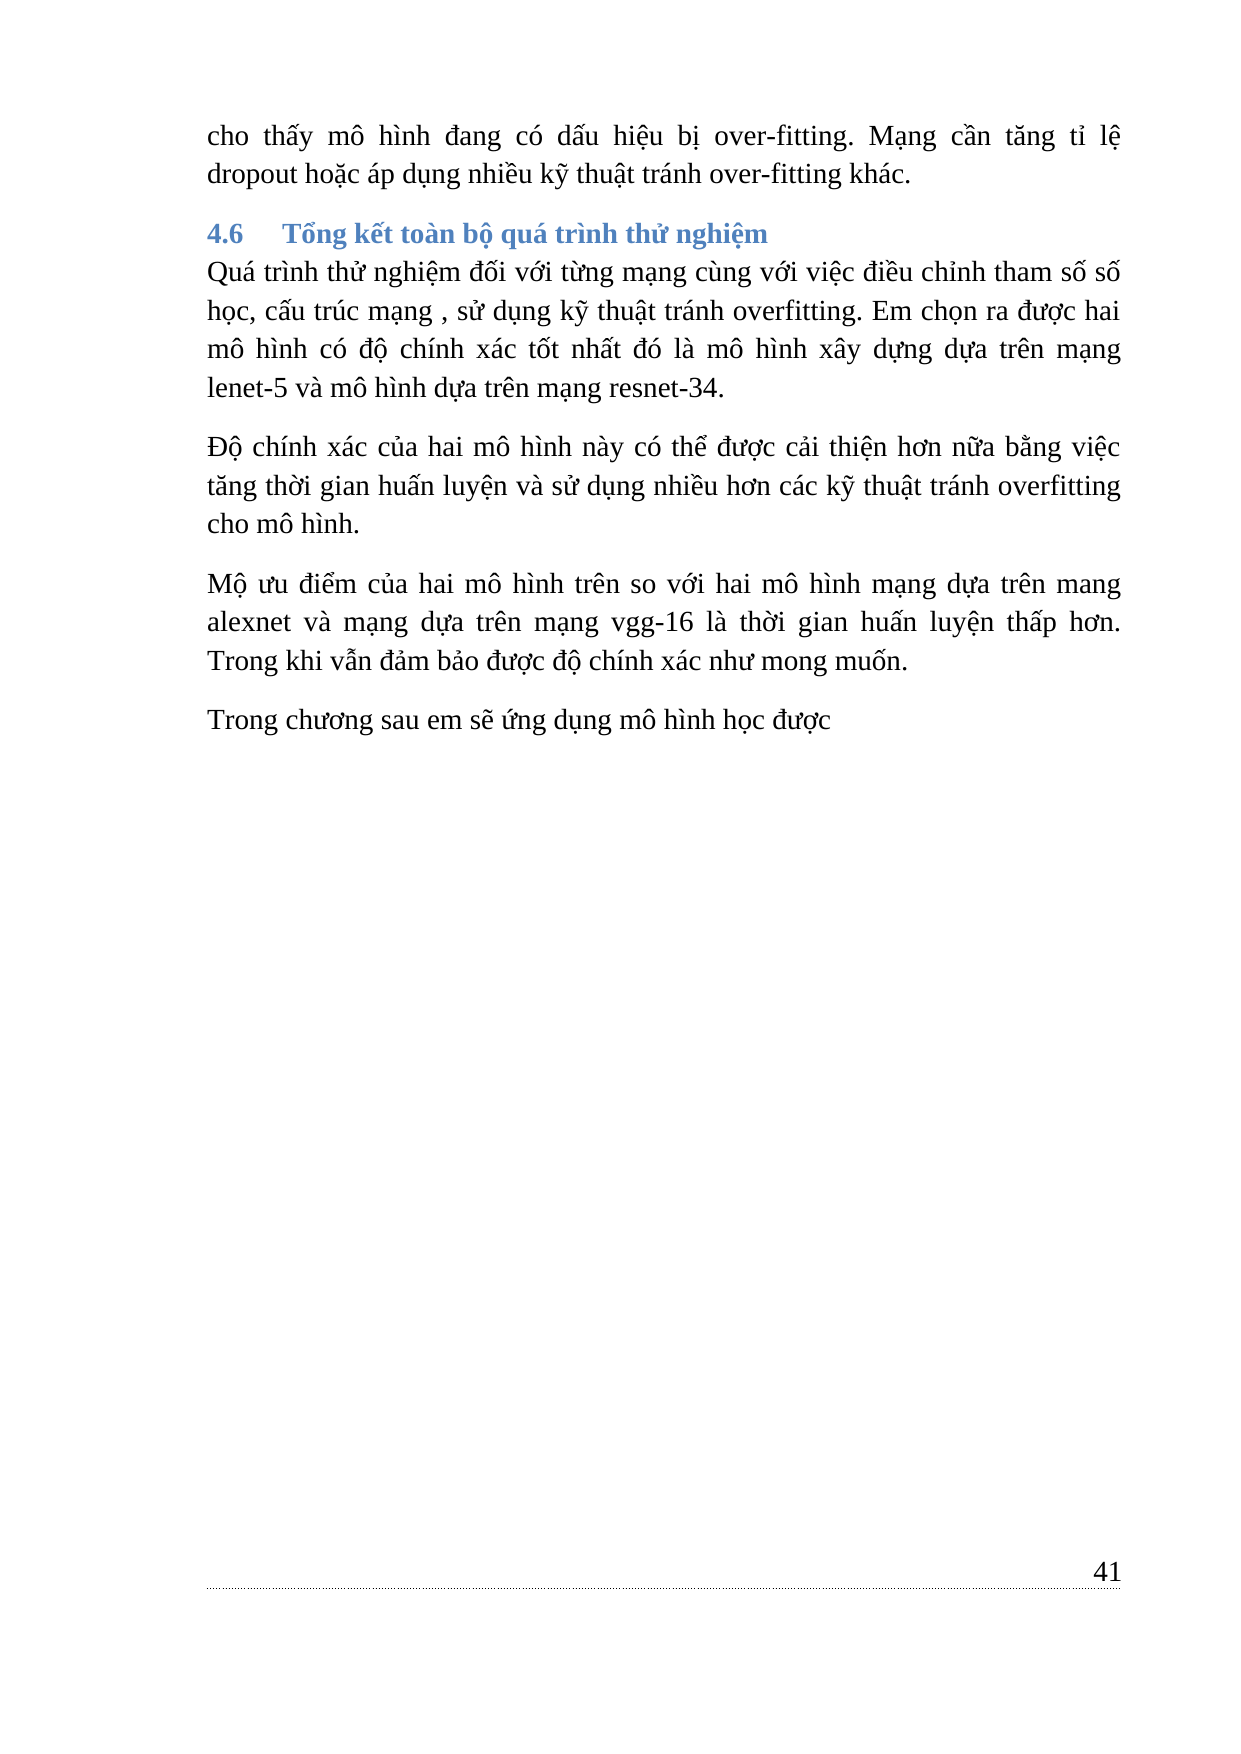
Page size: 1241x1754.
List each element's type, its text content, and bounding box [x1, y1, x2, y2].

text Quá trình thử nghiệm đối với từng mạng cùng với việc điều chỉnh tham số số học, cấu trúc mạng , sử dụng kỹ thuật tránh overfitting. Em chọn ra được hai mô hình có độ chính xác tốt nhất đó là mô hình xây dựng dựa trên mạng lenet-5 và mô hình dựa trên mạng resnet-34. [207, 254, 1122, 404]
text Mộ ưu điểm của hai mô hình trên so với hai mô hình mạng dựa trên mang alexnet và mạng dựa trên mạng vgg-16 là thời gian huấn luyện thấp hơn. Trong khi vẫn đảm bảo được độ chính xác như mong muốn. [207, 566, 1122, 677]
text Trong chương sau em sẽ ứng dụng mô hình học được [207, 702, 1122, 736]
subtitle 4.6 Tổng kết toàn bộ quá trình thử nghiệm [207, 216, 1122, 249]
text Độ chính xác của hai mô hình này có thể được cải thiện hơn nữa bằng việc tăng thời gian huấn luyện và sử dụng nhiều hơn các kỹ thuật tránh overfitting cho mô hình. [207, 429, 1122, 540]
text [207, 118, 1122, 190]
